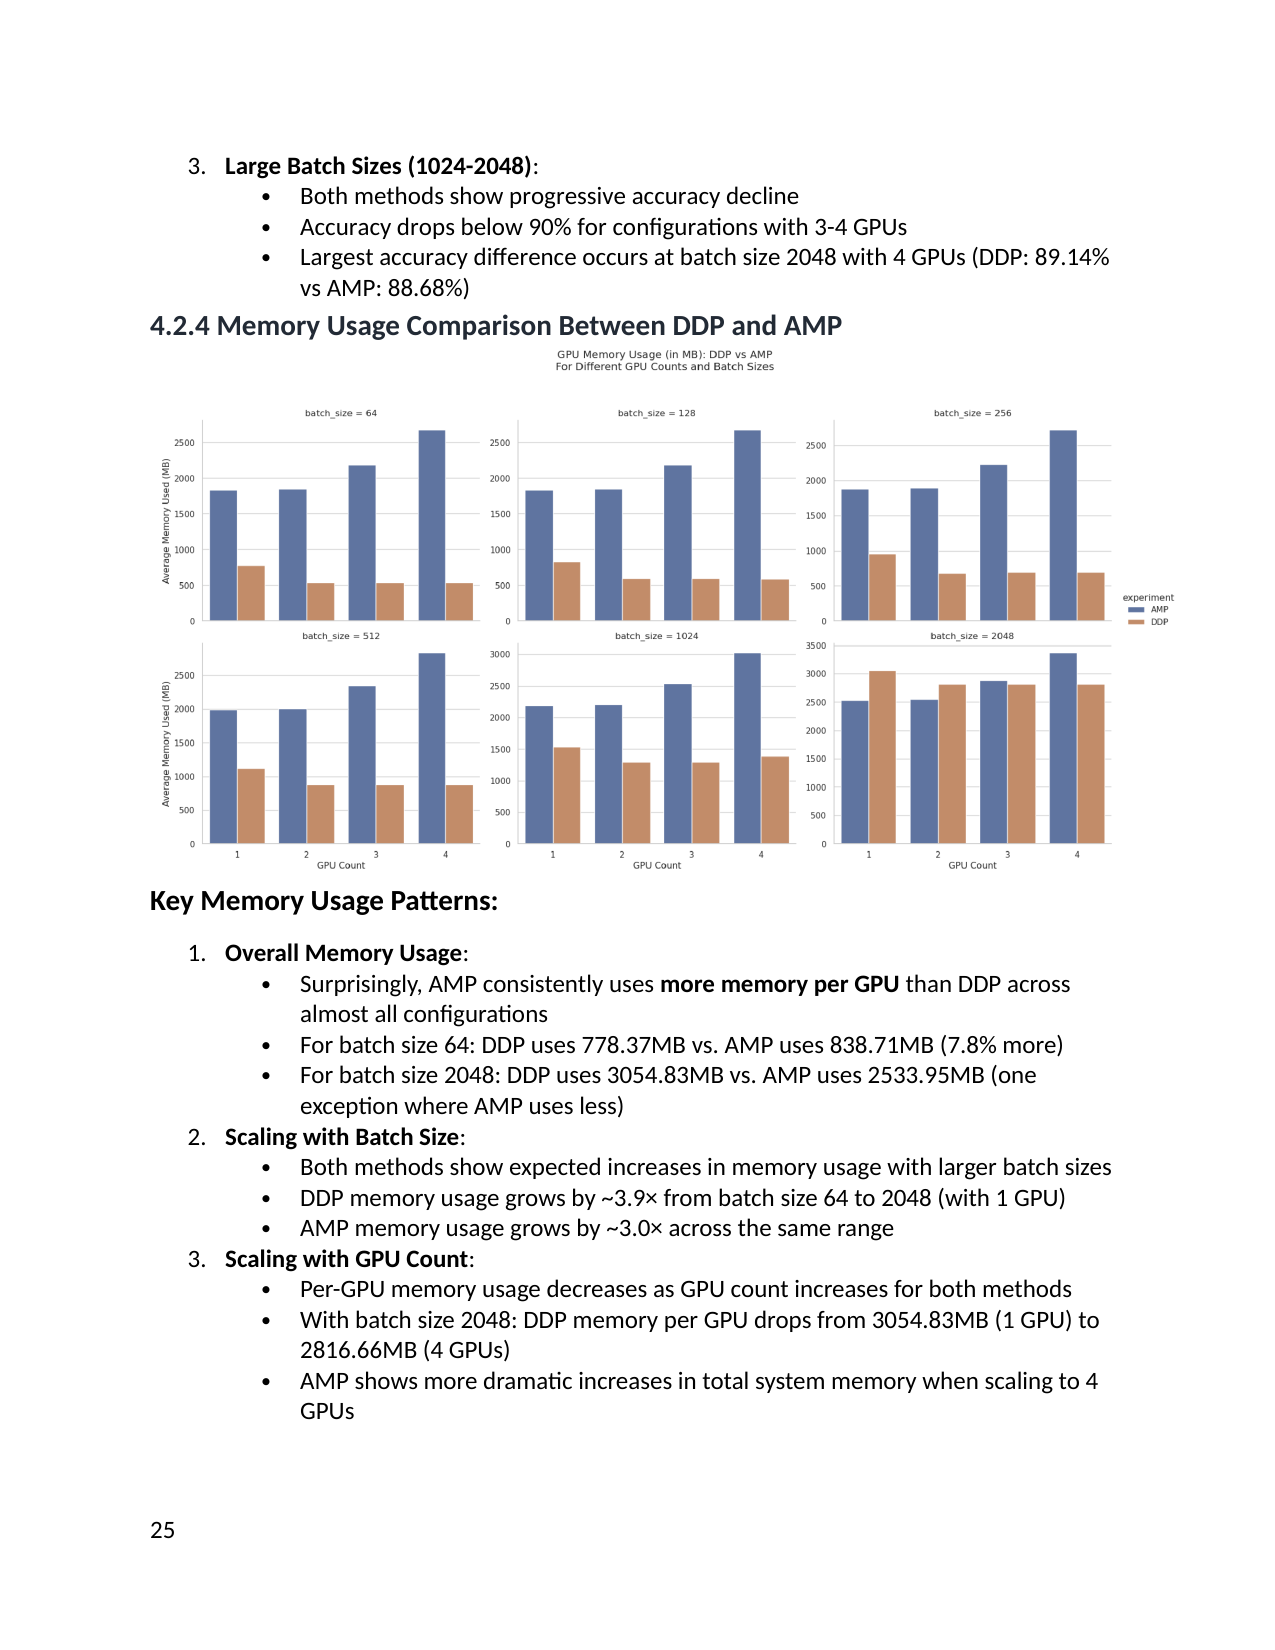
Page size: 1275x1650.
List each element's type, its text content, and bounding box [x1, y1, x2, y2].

list Overall Memory Usage: [187, 937, 1125, 968]
list Both methods show progressive accuracy decline [262, 181, 1125, 211]
list DDP memory usage grows by ~3.9× from batch size 64 to 2048 (with 1 GPU) [262, 1182, 1125, 1212]
list With batch size 2048: DDP memory per GPU drops from 3054.83MB (1 GPU) to 2816.66MB (4 GPUs) [262, 1304, 1125, 1365]
subtitle 4.2.4 Memory Usage Comparison Between DDP and AMP [150, 307, 1125, 342]
list Both methods show expected increases in memory usage with larger batch sizes [262, 1151, 1125, 1182]
list Largest accuracy difference occurs at batch size 2048 with 4 GPUs (DDP: 89.14% vs AMP: 88.68%) [262, 242, 1125, 303]
list Scaling with GPU Count: [187, 1243, 1125, 1273]
list Accuracy drops below 90% for configurations with 3-4 GPUs [262, 211, 1125, 242]
list For batch size 64: DDP uses 778.37MB vs. AMP uses 838.71MB (7.8% more) [262, 1029, 1125, 1059]
list Large Batch Sizes (1024-2048): [187, 150, 1125, 181]
text Key Memory Usage Patterns: [150, 883, 1125, 918]
list AMP shows more dramatic increases in total system memory when scaling to 4 GPUs [262, 1365, 1125, 1426]
list For batch size 2048: DDP uses 3054.83MB vs. AMP uses 2533.95MB (one exception where AMP uses less) [262, 1059, 1125, 1121]
list Per-GPU memory usage decreases as GPU count increases for both methods [262, 1273, 1125, 1304]
list Surprisingly, AMP consistently uses more memory per GPU than DDP across almost all configurations [262, 968, 1125, 1029]
list Scaling with Batch Size: [187, 1121, 1125, 1151]
picture [150, 345, 1181, 883]
list AMP memory usage grows by ~3.0× across the same range [262, 1212, 1125, 1243]
